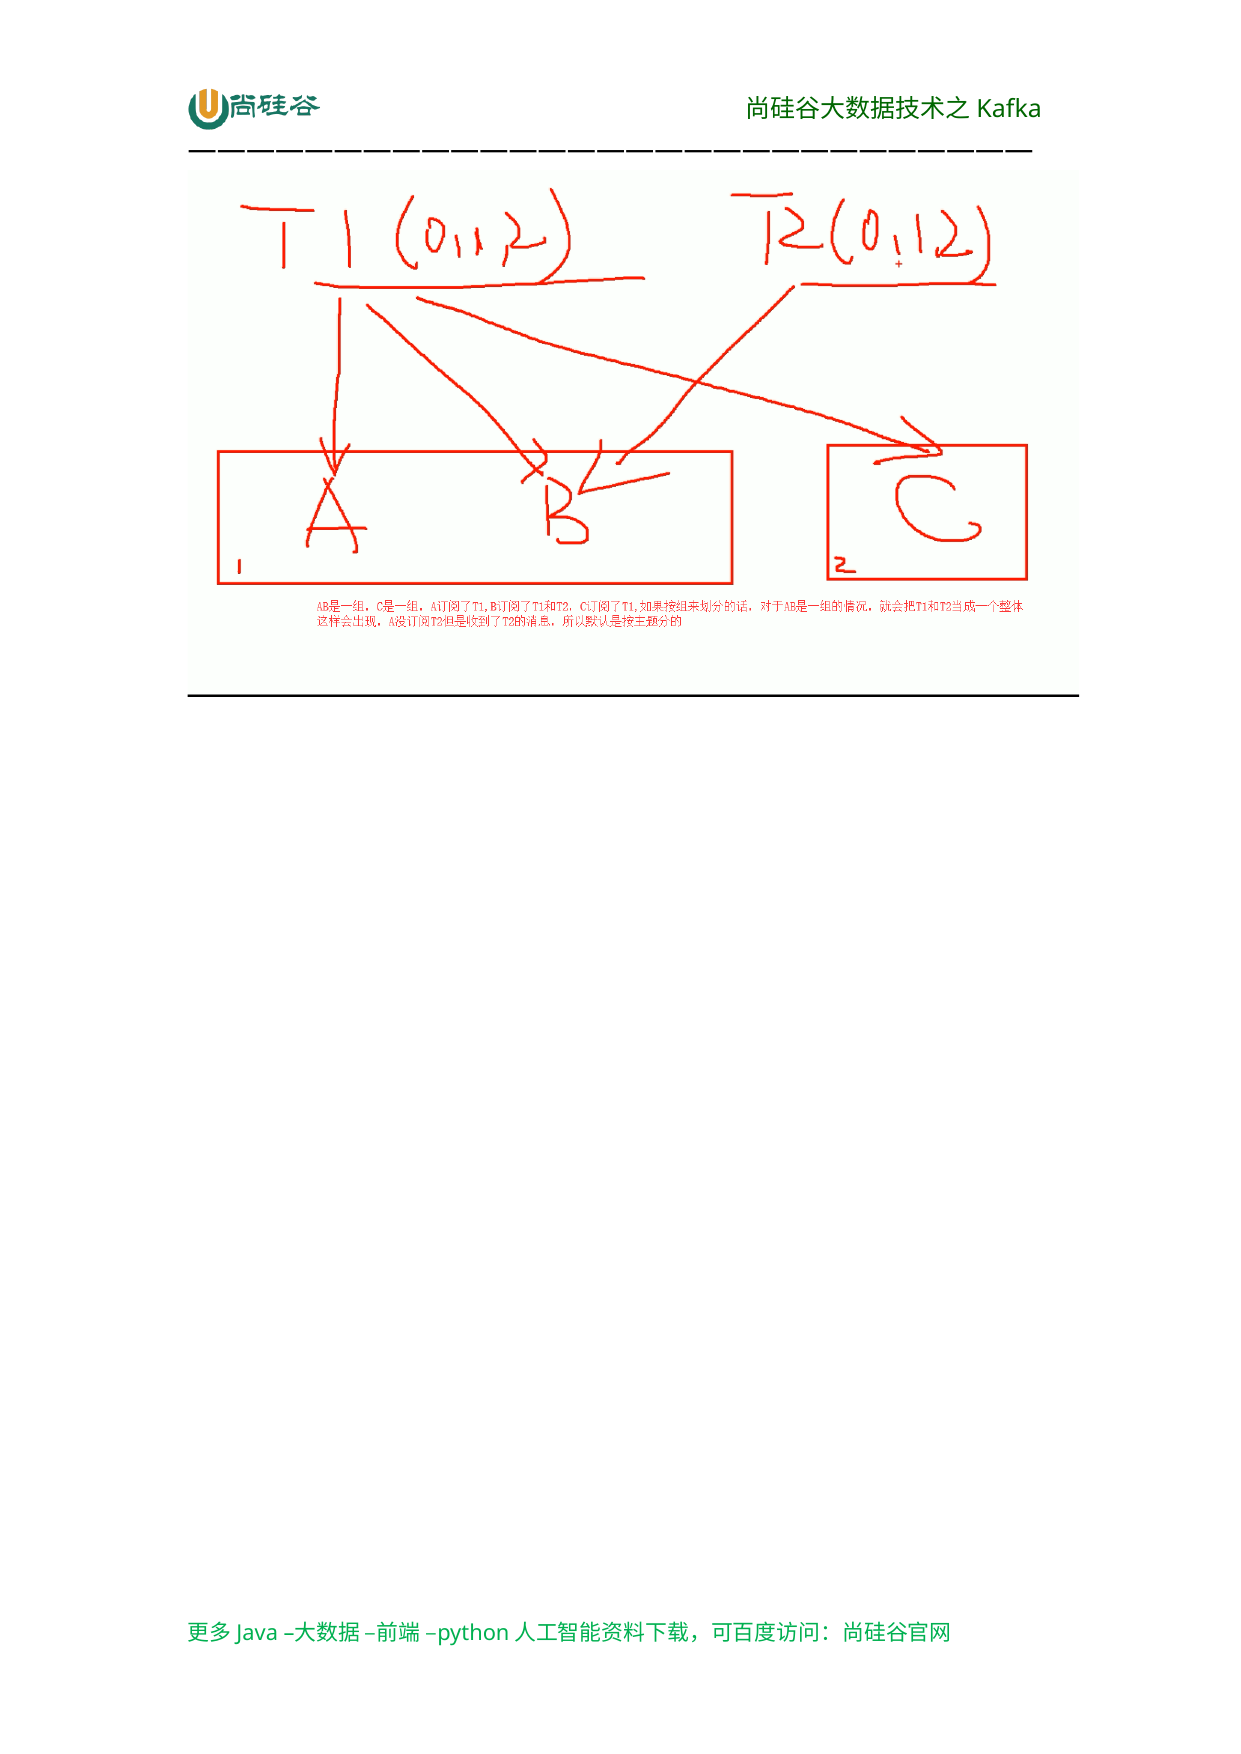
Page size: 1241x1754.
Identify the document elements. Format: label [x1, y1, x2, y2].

picture [187, 170, 1080, 697]
picture [187, 88, 320, 130]
